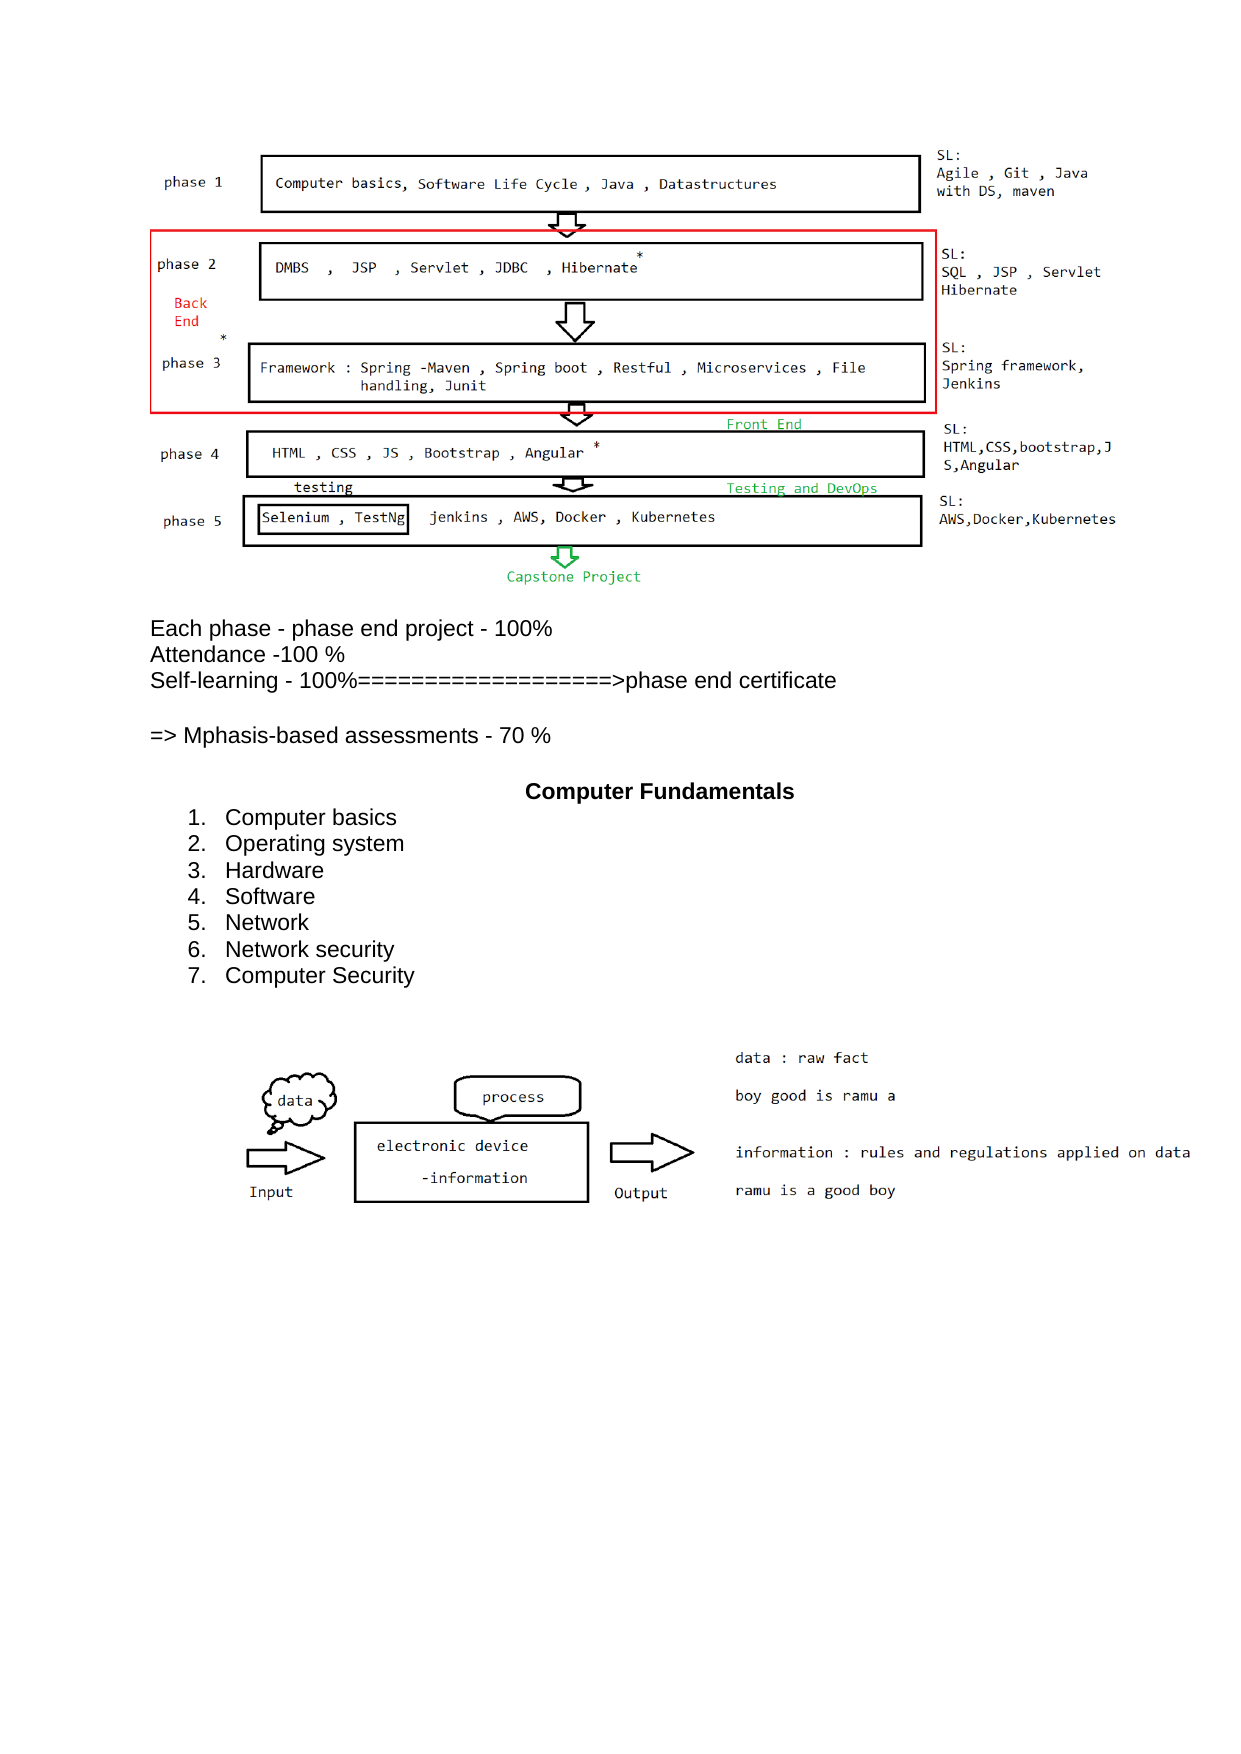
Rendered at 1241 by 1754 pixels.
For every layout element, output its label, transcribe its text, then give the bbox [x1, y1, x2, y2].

list Hardware [187, 857, 1090, 883]
list Operating system [187, 830, 1090, 857]
text Computer Fundamentals [150, 778, 1090, 804]
text Attendance -100 % [150, 641, 1090, 667]
list Software [187, 883, 1090, 909]
picture [150, 150, 1125, 586]
text => Mphasis-based assessments - 70 % [150, 722, 1090, 749]
list Network security [187, 936, 1090, 962]
picture [225, 1017, 1200, 1263]
list Computer Security [187, 962, 1090, 988]
list Computer basics [187, 804, 1090, 830]
text Each phase - phase end project - 100% [150, 615, 1090, 641]
list Network [187, 909, 1090, 936]
text Self-learning - 100%===================>phase end certificate [150, 667, 1090, 694]
